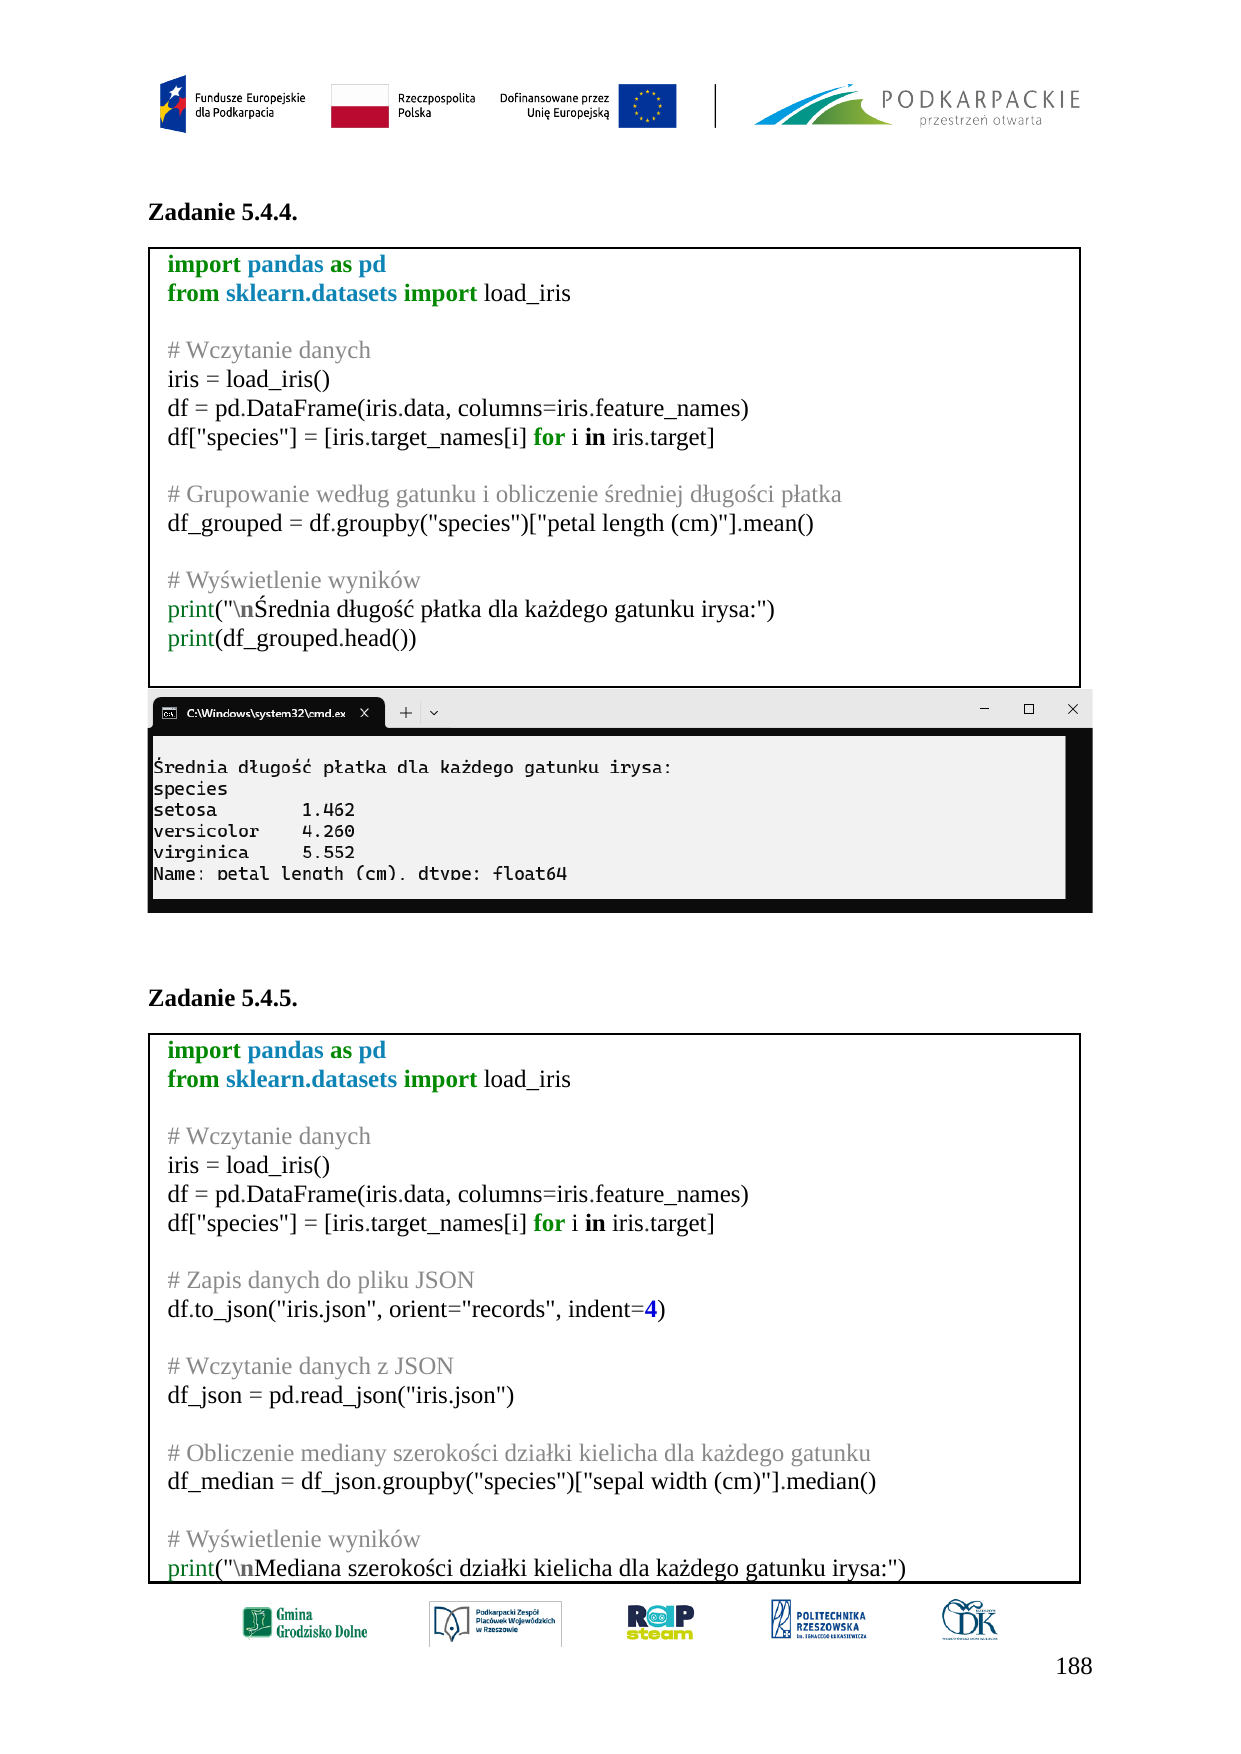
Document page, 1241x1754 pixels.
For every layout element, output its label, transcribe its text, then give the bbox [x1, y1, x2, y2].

table_header [150, 249, 1079, 686]
table_header [150, 1035, 1079, 1581]
picture [147, 60, 1093, 148]
picture [242, 1585, 998, 1652]
text Zadanie 5.4.4. [148, 197, 1092, 226]
text Zadanie 5.4.5. [148, 983, 1092, 1012]
picture [147, 688, 1093, 913]
